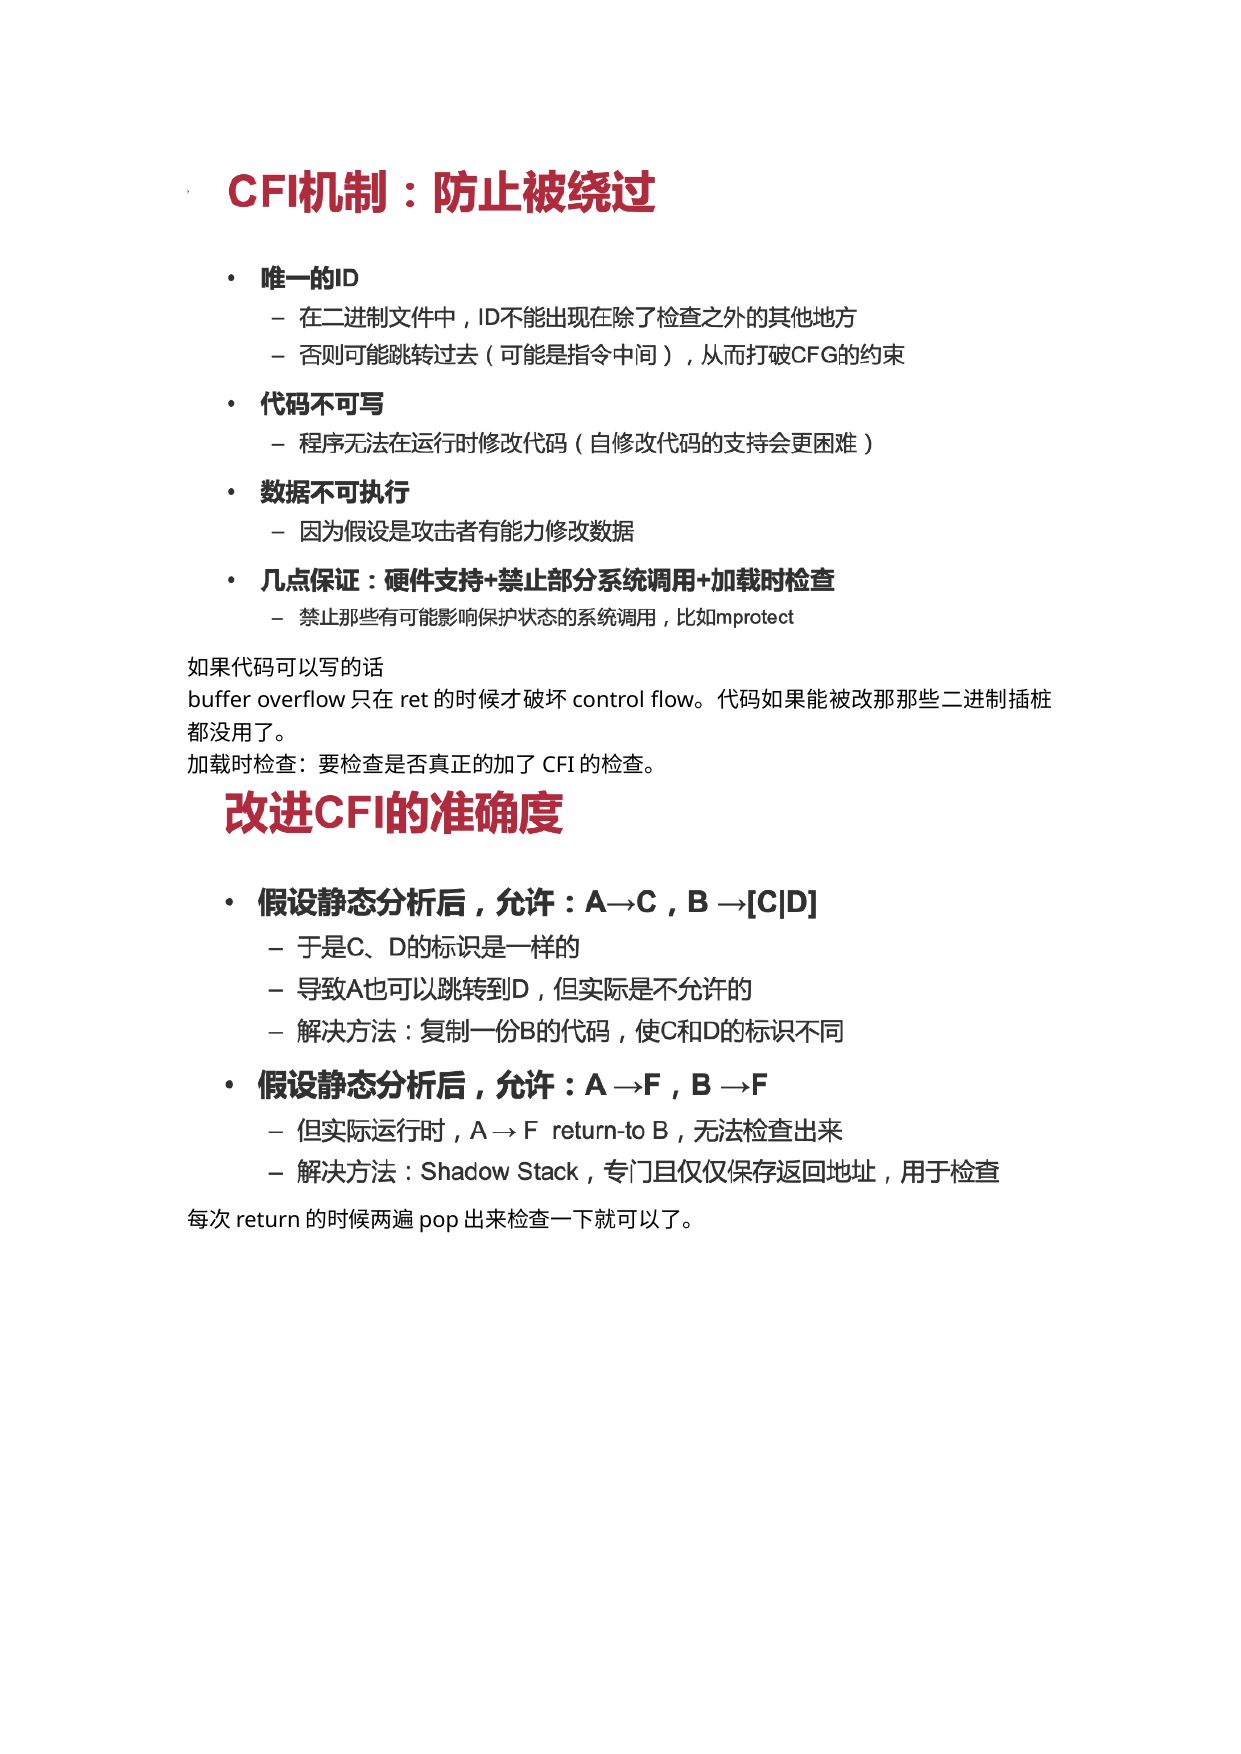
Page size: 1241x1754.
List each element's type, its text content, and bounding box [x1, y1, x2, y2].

text buffer overflow只在ret的时候才破坏control flow。代码如果能被改那那些二进制插桩都没用了。 [187, 682, 1053, 747]
picture [187, 162, 1053, 632]
picture [187, 779, 1053, 1199]
text 每次return的时候两遍pop出来检查一下就可以了。 [187, 1202, 1053, 1234]
text 如果代码可以写的话 [187, 649, 1053, 682]
text 加载时检查：要检查是否真正的加了CFI的检查。 [187, 747, 1053, 779]
